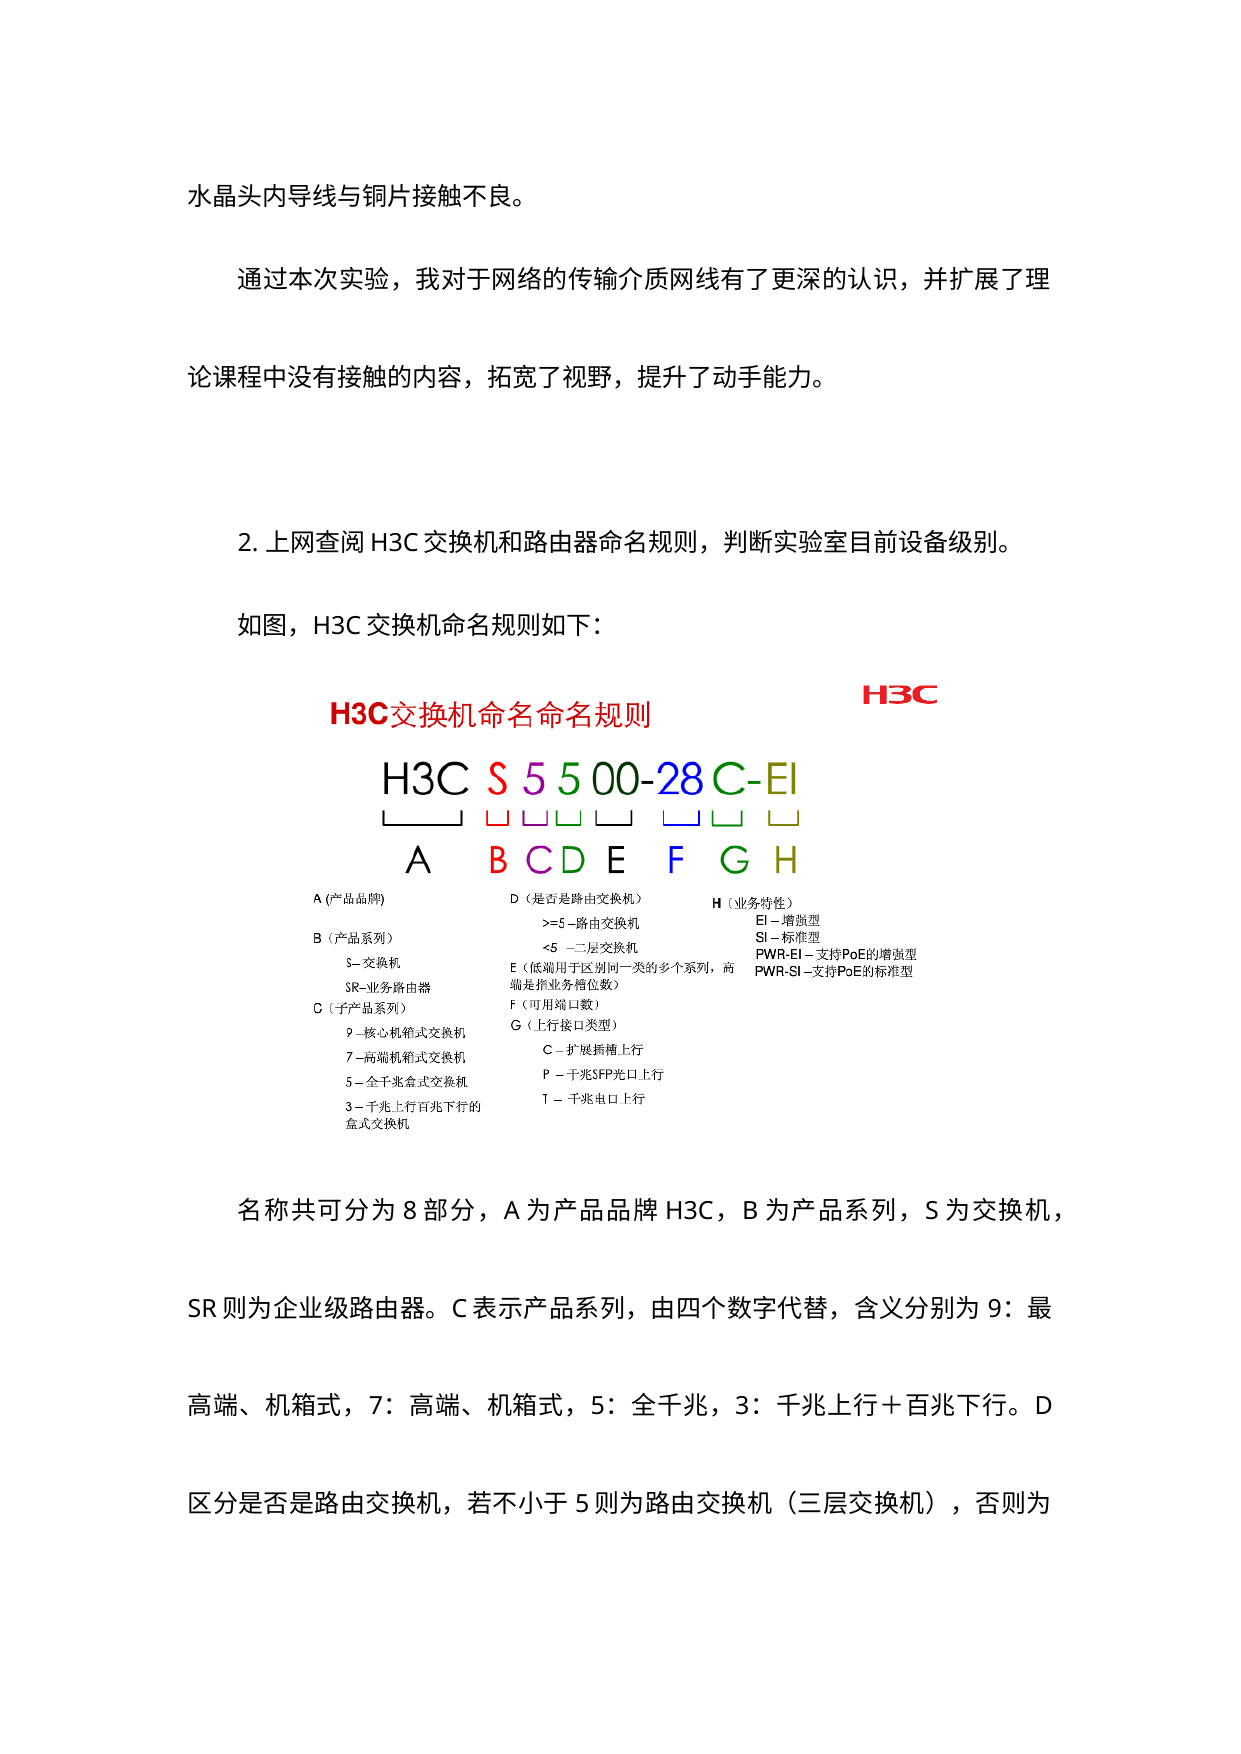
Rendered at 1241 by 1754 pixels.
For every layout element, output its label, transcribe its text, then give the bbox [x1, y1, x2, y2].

text 2. 上网查阅H3C交换机和路由器命名规则，判断实验室目前设备级别。 [187, 508, 1053, 573]
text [187, 162, 1053, 227]
text 如图，H3C交换机命名规则如下： [187, 591, 1053, 656]
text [187, 1176, 1053, 1534]
picture [297, 673, 944, 1138]
text 通过本次实验，我对于网络的传输介质网线有了更深的认识，并扩展了理论课程中没有接触的内容，拓宽了视野，提升了动手能力。 [187, 245, 1053, 408]
